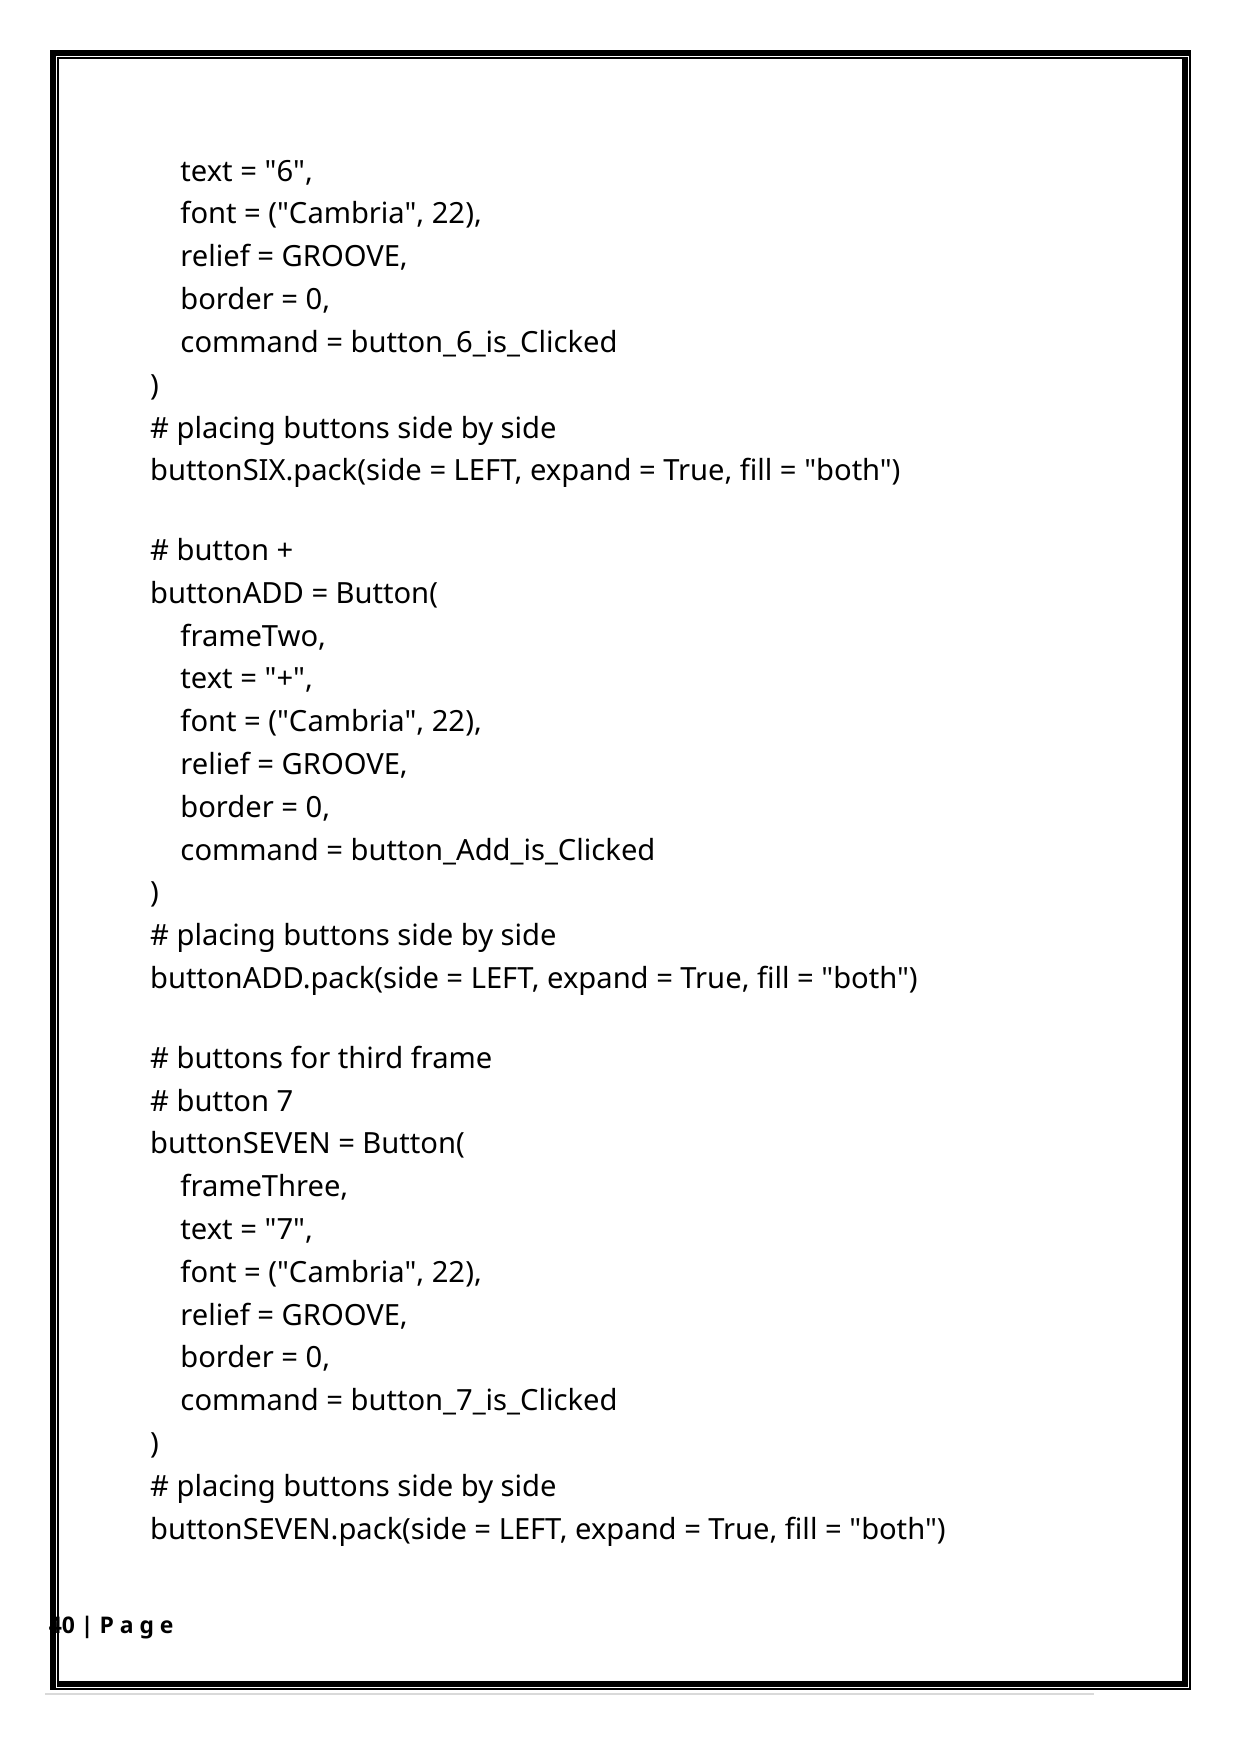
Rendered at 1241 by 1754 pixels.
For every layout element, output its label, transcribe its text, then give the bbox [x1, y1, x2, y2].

text font = ("Cambria", 22), [150, 1251, 1089, 1291]
text buttonADD = Button( [150, 572, 1089, 612]
text buttonADD.pack(side = LEFT, expand = True, fill = "both") [150, 957, 1089, 997]
text buttonSIX.pack(side = LEFT, expand = True, fill = "both") [150, 450, 1089, 489]
text ) [150, 872, 1089, 911]
text # buttons for third frame [150, 1037, 1089, 1077]
text # placing buttons side by side [150, 407, 1089, 447]
text text = "7", [150, 1208, 1089, 1248]
text # placing buttons side by side [150, 914, 1089, 954]
text ) [150, 1422, 1089, 1462]
text font = ("Cambria", 22), [150, 193, 1089, 232]
text # button + [150, 529, 1089, 569]
text command = button_Add_is_Clicked [150, 829, 1089, 869]
text relief = GROOVE, [150, 1294, 1089, 1333]
text relief = GROOVE, [150, 743, 1089, 783]
text border = 0, [150, 786, 1089, 826]
text frameTwo, [150, 615, 1089, 654]
text relief = GROOVE, [150, 236, 1089, 275]
text buttonSEVEN = Button( [150, 1123, 1089, 1162]
text buttonSEVEN.pack(side = LEFT, expand = True, fill = "both") [150, 1508, 1089, 1548]
text frameThree, [150, 1165, 1089, 1205]
text border = 0, [150, 1337, 1089, 1376]
text # button 7 [150, 1080, 1089, 1119]
text ) [150, 364, 1089, 404]
text command = button_6_is_Clicked [150, 321, 1089, 361]
text text = "+", [150, 658, 1089, 697]
text command = button_7_is_Clicked [150, 1379, 1089, 1419]
text font = ("Cambria", 22), [150, 701, 1089, 740]
text text = "6", [150, 150, 1089, 190]
text # placing buttons side by side [150, 1465, 1089, 1505]
text border = 0, [150, 278, 1089, 318]
